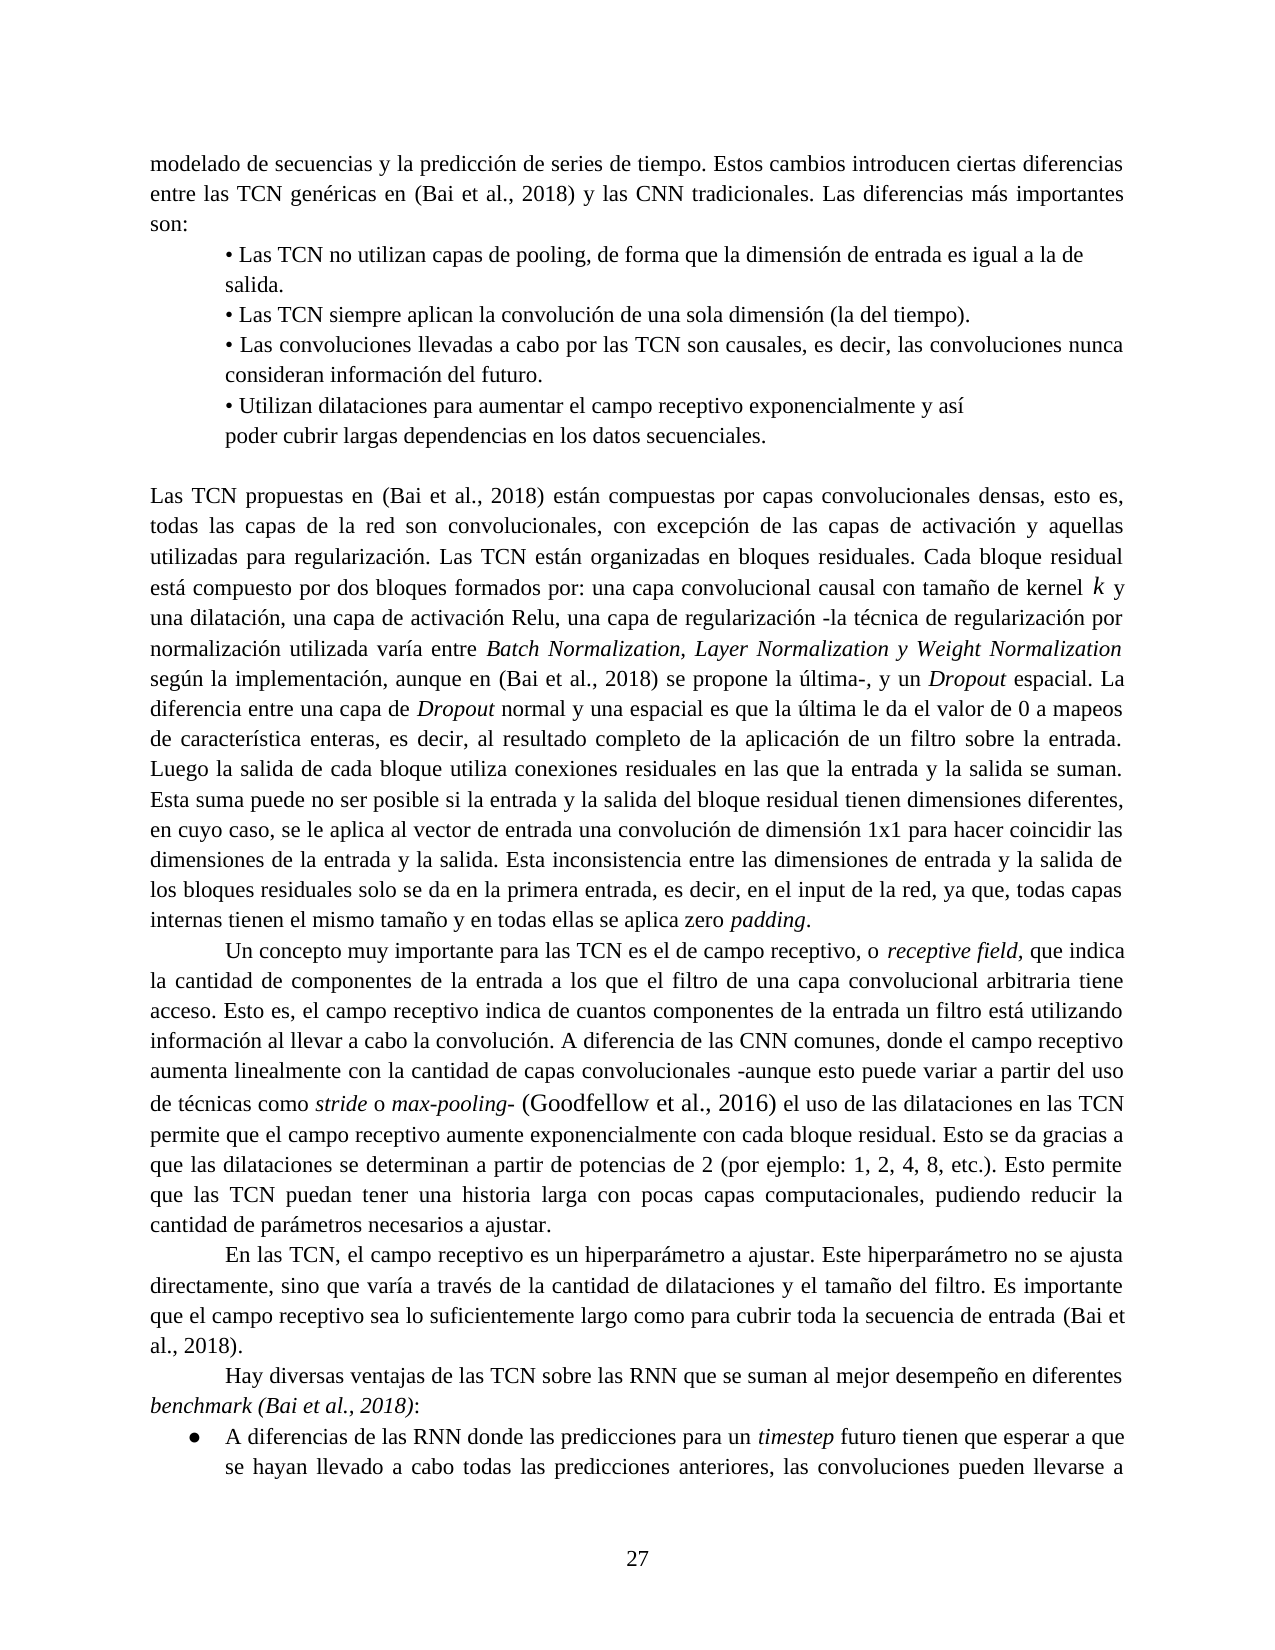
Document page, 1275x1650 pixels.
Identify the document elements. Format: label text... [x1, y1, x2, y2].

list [187, 1423, 1125, 1479]
text • Las TCN siempre aplican la convolución de una sola dimensión (la del tiempo). [225, 301, 1125, 327]
text En las TCN, el campo receptivo es un hiperparámetro a ajustar. Este hiperparámetro no se ajusta directamente, sino que varía a través de la cantidad de dilataciones y el tamaño del filtro. Es importante que el campo receptivo sea lo suficientemente largo como para cubrir toda la secuencia de entrada (Bai et al., 2018). [150, 1242, 1125, 1358]
text Hay diversas ventajas de las TCN sobre las RNN que se suman al mejor desempeño en diferentes benchmark (Bai et al., 2018): [150, 1362, 1125, 1419]
text • Utilizan dilataciones para aumentar el campo receptivo exponencialmente y así [225, 392, 1125, 418]
text poder cubrir largas dependencias en los datos secuenciales. [225, 422, 1125, 448]
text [150, 150, 1125, 237]
text Un concepto muy importante para las TCN es el de campo receptivo, o receptive field, que indica la cantidad de componentes de la entrada a los que el filtro de una capa convolucional arbitraria tiene acceso. Esto es, el campo receptivo indica de cuantos componentes de la entrada un filtro está utilizando información al llevar a cabo la convolución. A diferencia de las CNN comunes, donde el campo receptivo aumenta linealmente con la cantidad de capas convolucionales -aunque esto puede variar a partir del uso de técnicas como stride o max-pooling- (Goodfellow et al., 2016) el uso de las dilataciones en las TCN permite que el campo receptivo aumente exponencialmente con cada bloque residual. Esto se da gracias a que las dilataciones se determinan a partir de potencias de 2 (por ejemplo: 1, 2, 4, 8, etc.). Esto permite que las TCN puedan tener una historia larga con pocas capas computacionales, pudiendo reducir la cantidad de parámetros necesarios a ajustar. [150, 937, 1125, 1238]
text Las TCN propuestas en (Bai et al., 2018) están compuestas por capas convolucionales densas, esto es, todas las capas de la red son convolucionales, con excepción de las capas de activación y aquellas utilizadas para regularización. Las TCN están organizadas en bloques residuales. Cada bloque residual está compuesto por dos bloques formados por: una capa convolucional causal con tamaño de kernel y una dilatación, una capa de activación Relu, una capa de regularización -la técnica de regularización por normalización utilizada varía entre Batch Normalization, Layer Normalization y Weight Normalization según la implementación, aunque en (Bai et al., 2018) se propone la última-, y un Dropout espacial. La diferencia entre una capa de Dropout normal y una espacial es que la última le da el valor de 0 a mapeos de característica enteras, es decir, al resultado completo de la aplicación de un filtro sobre la entrada. Luego la salida de cada bloque utiliza conexiones residuales en las que la entrada y la salida se suman. Esta suma puede no ser posible si la entrada y la salida del bloque residual tienen dimensiones diferentes, en cuyo caso, se le aplica al vector de entrada una convolución de dimensión 1x1 para hacer coincidir las dimensiones de la entrada y la salida. Esta inconsistencia entre las dimensiones de entrada y la salida de los bloques residuales solo se da en la primera entrada, es decir, en el input de la red, ya que, todas capas internas tienen el mismo tamaño y en todas ellas se aplica zero padding. [150, 482, 1125, 933]
text salida. [225, 271, 1125, 297]
text • Las convoluciones llevadas a cabo por las TCN son causales, es decir, las convoluciones nunca consideran información del futuro. [225, 331, 1125, 388]
text • Las TCN no utilizan capas de pooling, de forma que la dimensión de entrada es igual a la de [225, 241, 1125, 267]
